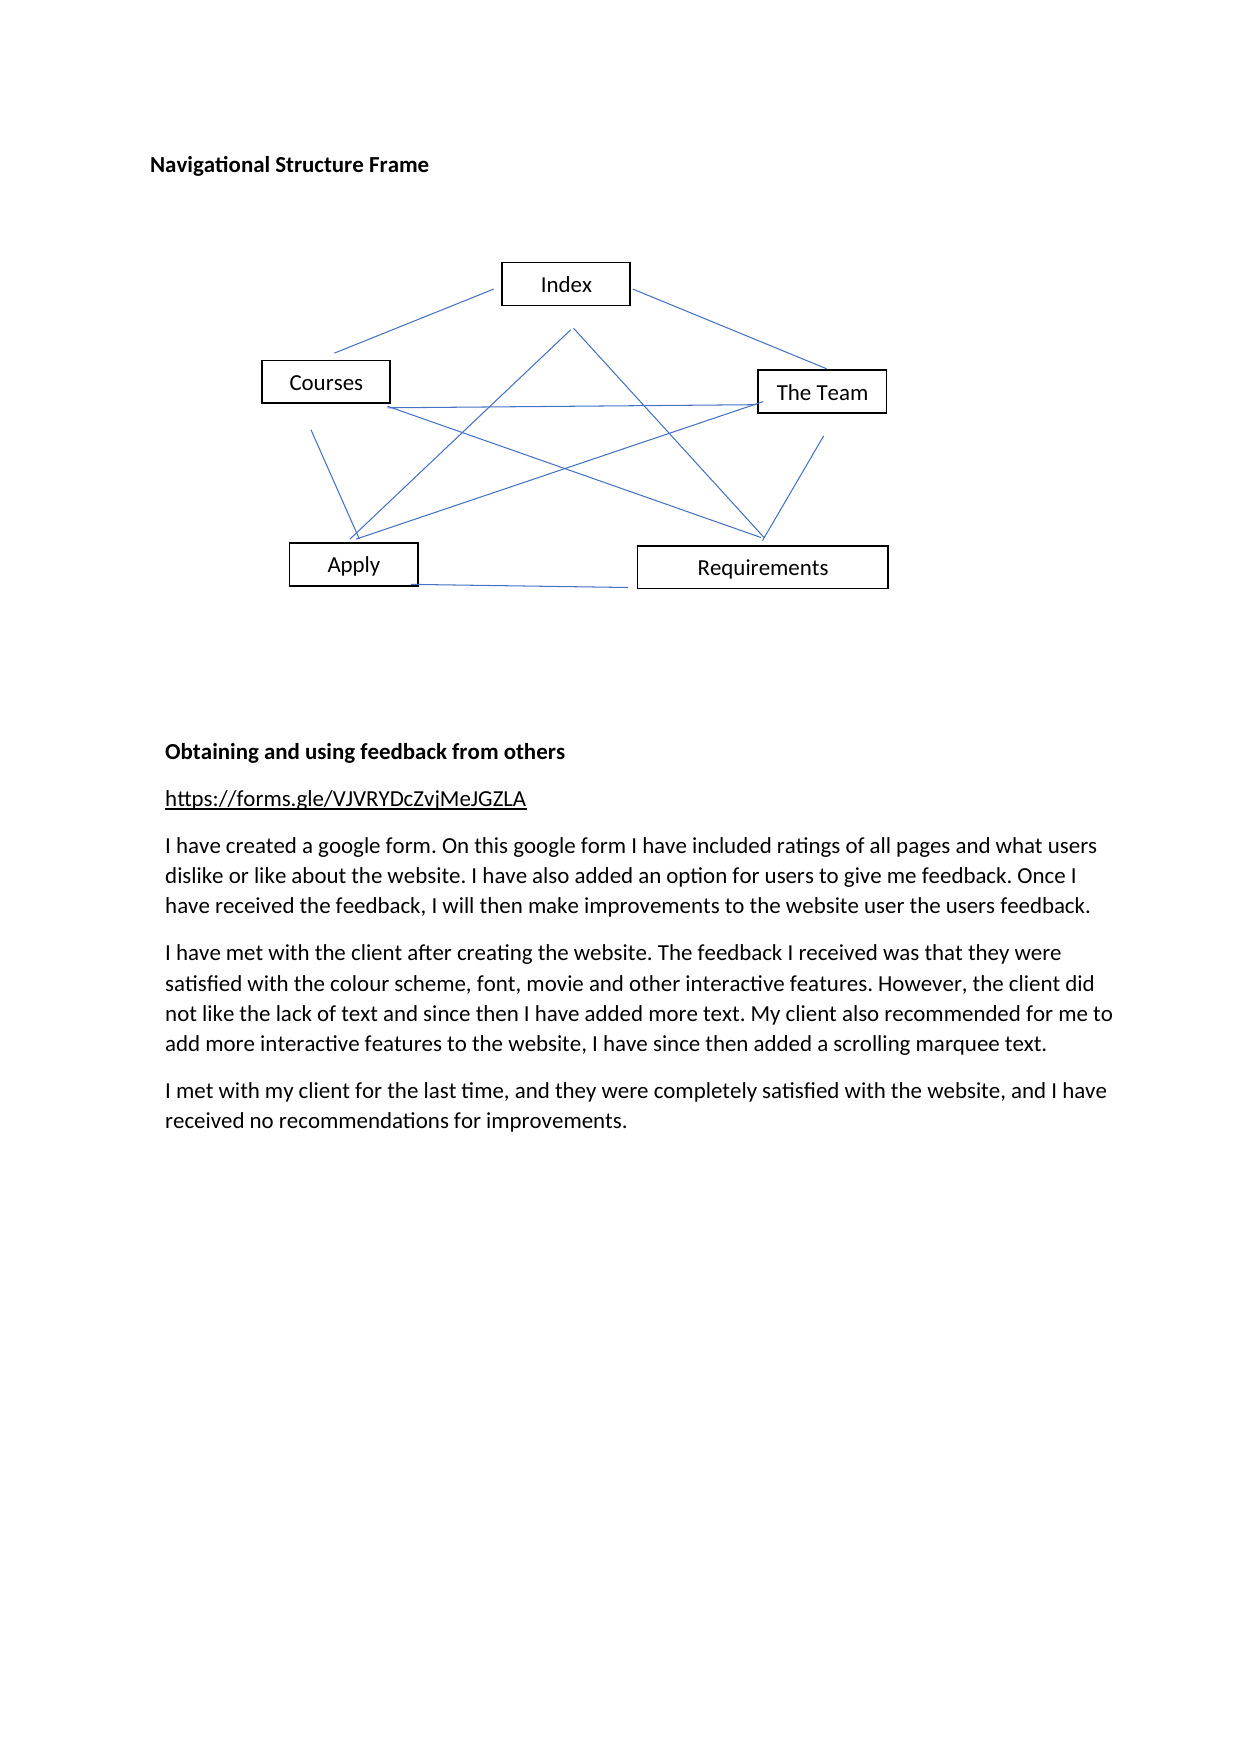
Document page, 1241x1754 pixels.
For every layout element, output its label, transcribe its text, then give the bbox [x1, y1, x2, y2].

text Navigational Structure Frame [150, 150, 1090, 178]
